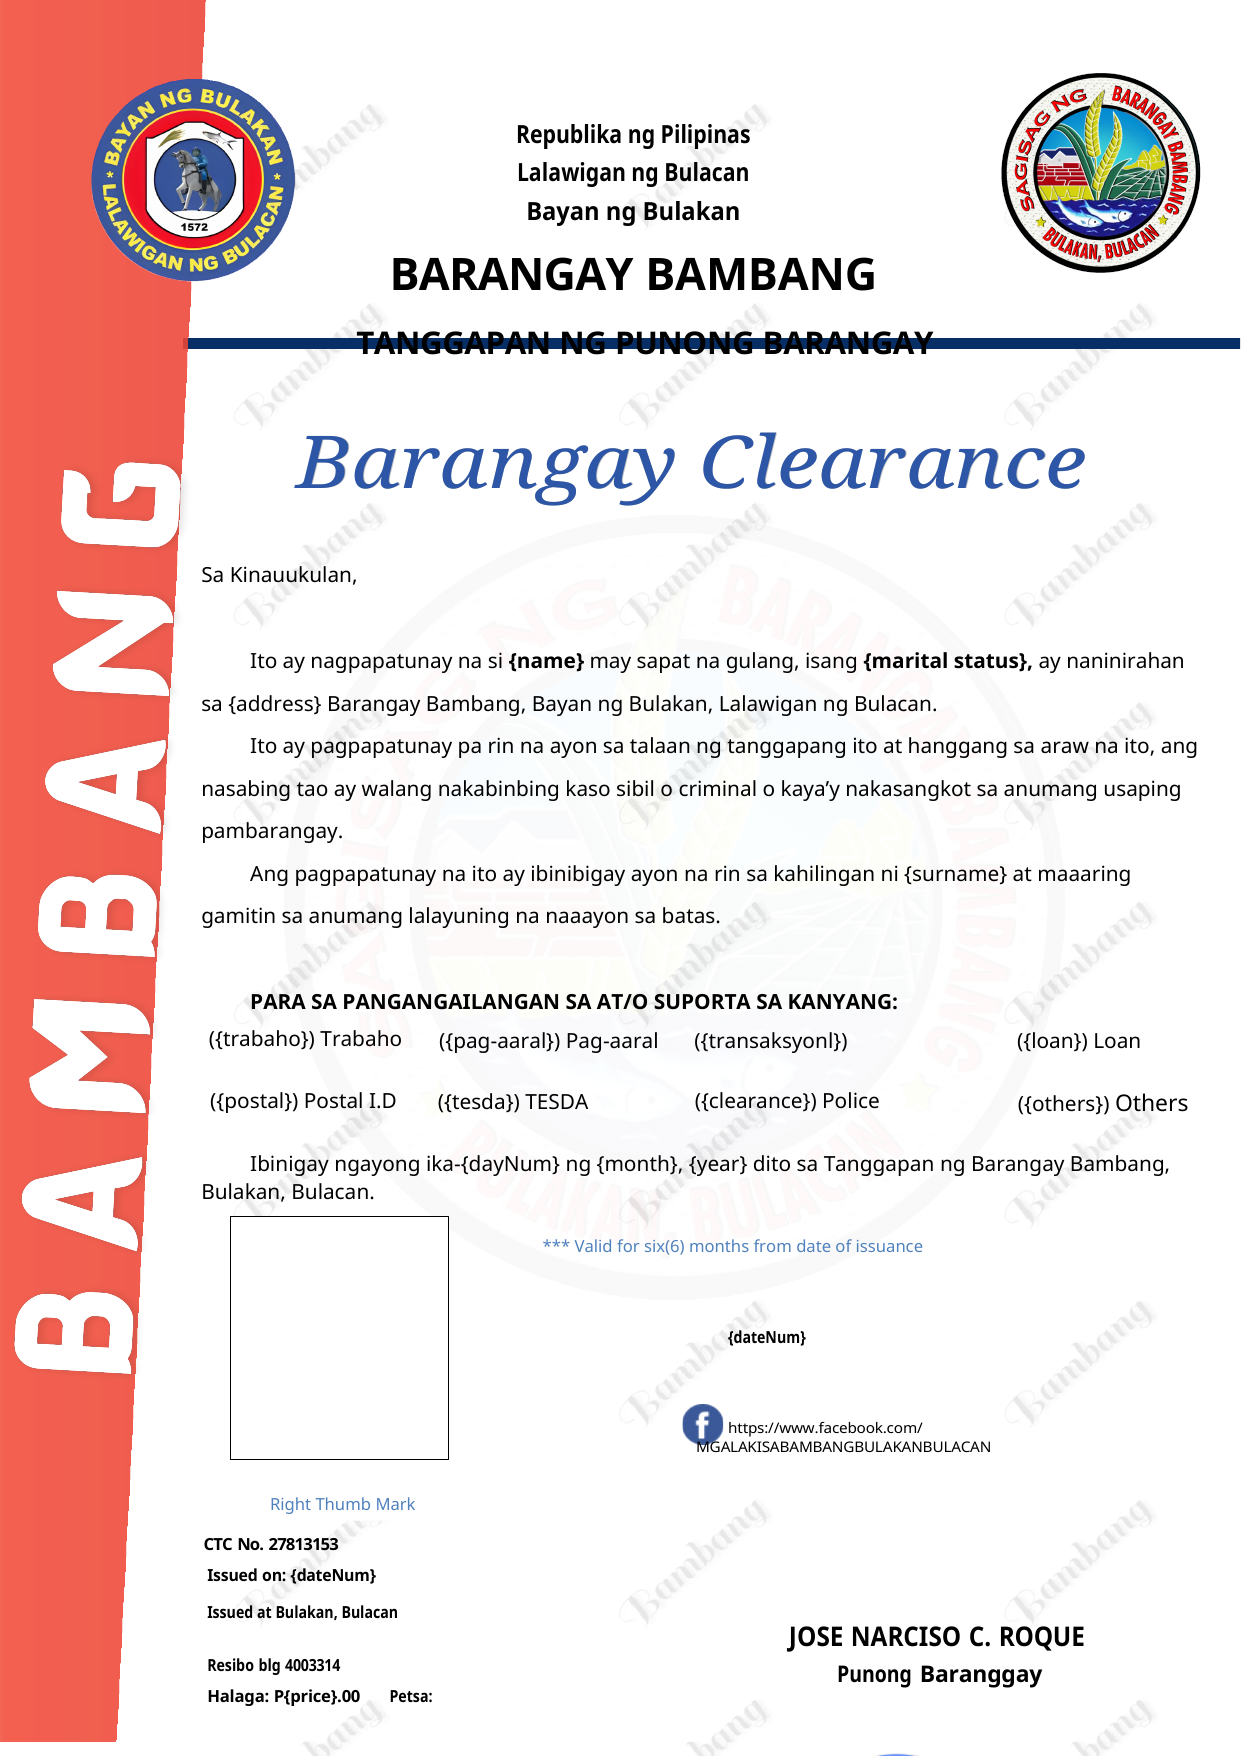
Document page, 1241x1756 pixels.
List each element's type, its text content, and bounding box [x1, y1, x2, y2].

text Ibinigay ngayong ika-{dayNum} ng {month}, {year} dito sa Tanggapan ng Barangay Bambang, Bulakan, Bulacan. [201, 1149, 1209, 1206]
title Barangay Clearance [175, 410, 1209, 509]
text Sa Kinauukulan, [201, 560, 1209, 588]
text Issued at Bulakan, Bulacan [207, 1601, 522, 1624]
text https://www.facebook.com/MGALAKISABAMBANGBULAKANBULACAN [696, 1417, 1209, 1457]
text Resibo blg 4003314 [207, 1654, 692, 1676]
subtitle JOSE NARCISO C. ROQUE [696, 1617, 1103, 1654]
text CTC No. 27813153 [175, 1532, 692, 1555]
text TANGGAPAN NG PUNONG BARANGAY [356, 321, 1209, 363]
text Ito ay nagpapatunay na si {name} may sapat na gulang, isang {marital status}, ay naninirahan sa {address} Barangay Bambang, Bayan ng Bulakan, Lalawigan ng Bulacan. [201, 646, 1192, 717]
text Issued on: {dateNum} [207, 1563, 522, 1586]
text Halaga: P{price}.00 Petsa: {dateNum} [728, 1325, 960, 1348]
text Republika ng Pilipinas Lalawigan ng Bulacan Bayan ng Bulakan [513, 116, 753, 227]
text Halaga: P{price}.00 Petsa: {dateNum} [207, 1685, 443, 1707]
text BARANGAY BAMBANG [387, 243, 879, 304]
text Ang pagpapatunay na ito ay ibinibigay ayon na rin sa kahilingan ni {surname} at maaaring gamitin sa anumang lalayuning na naaayon sa batas. [201, 859, 1209, 930]
text PARA SA PANGANGAILANGAN SA AT/O SUPORTA SA KANYANG: [201, 987, 1209, 1015]
text Punong Baranggay [777, 1658, 1103, 1689]
picture [0, 0, 1241, 1756]
text Ito ay pagpapatunay pa rin na ayon sa talaan ng tanggapang ito at hanggang sa araw na ito, ang nasabing tao ay walang nakabinbing kaso sibil o criminal o kaya’y nakasangkot sa anumang usaping pambarangay. [201, 731, 1209, 845]
